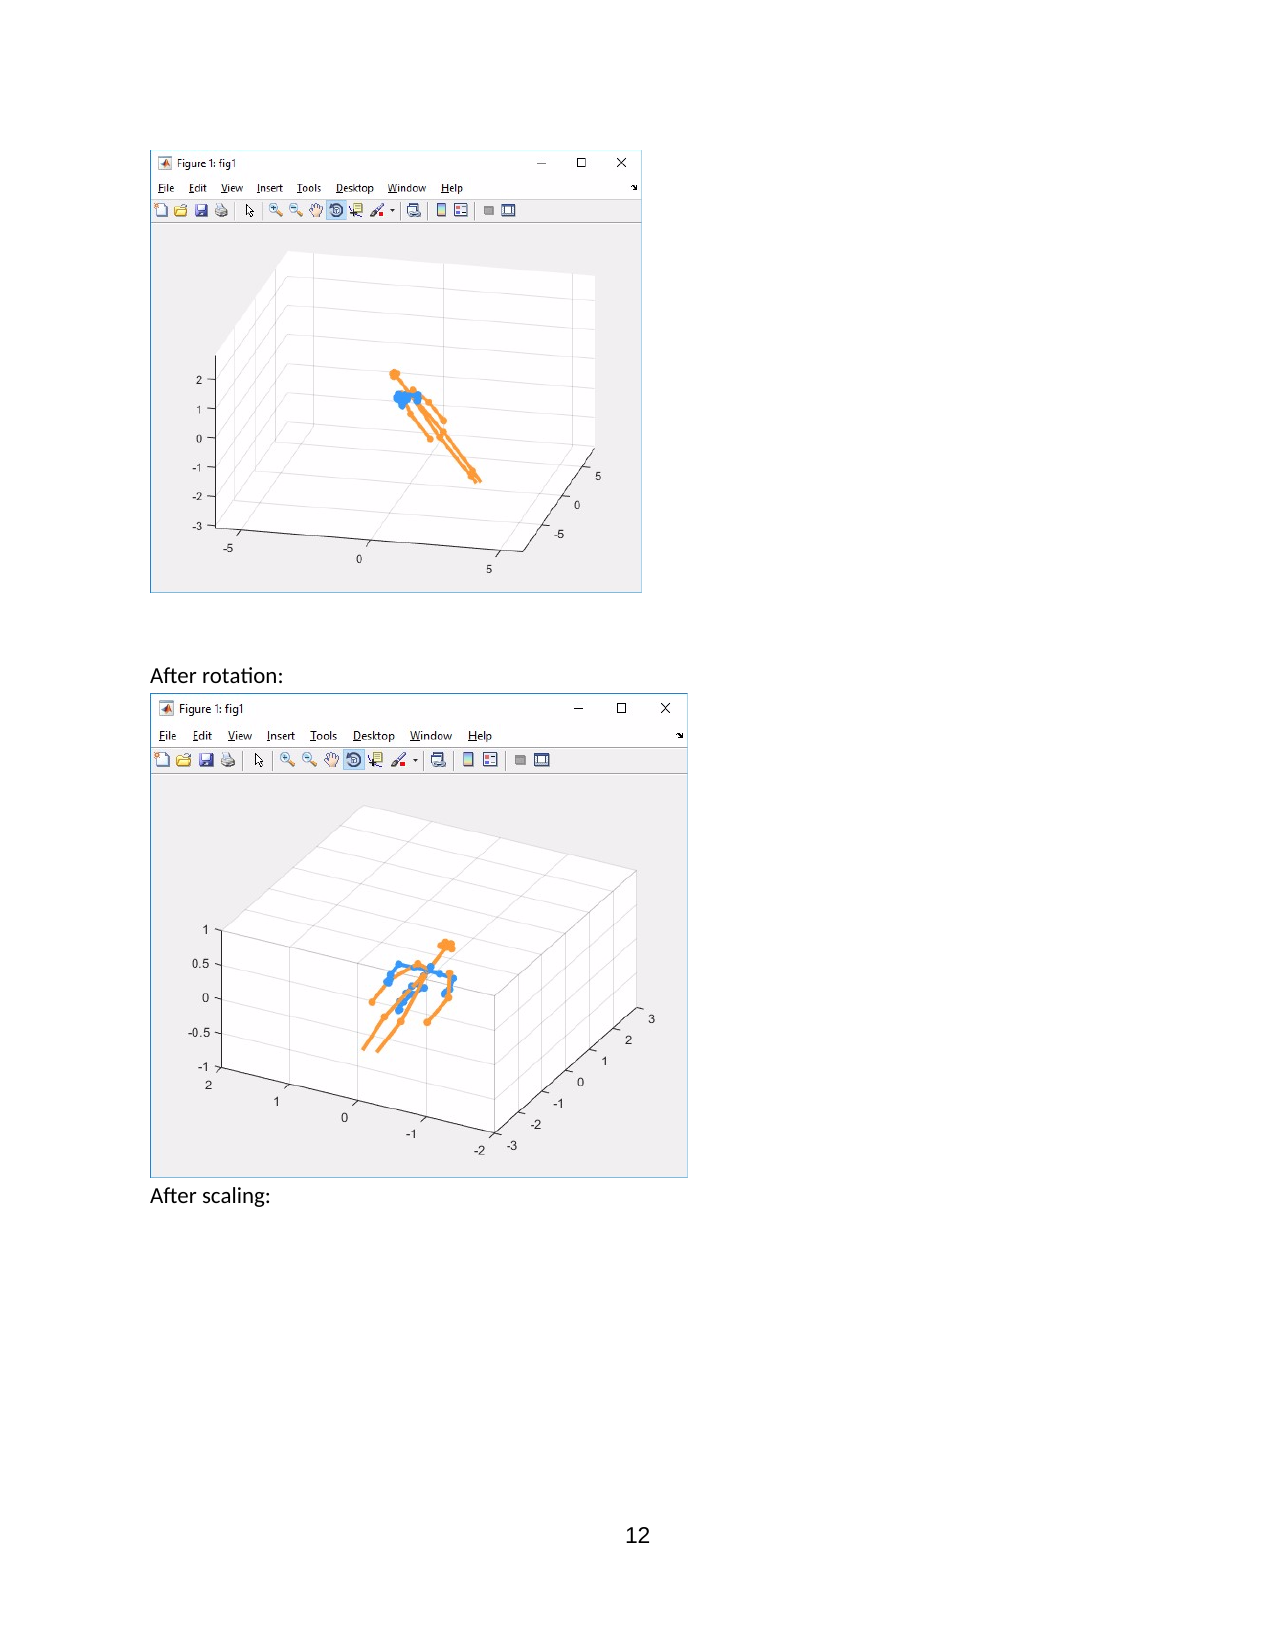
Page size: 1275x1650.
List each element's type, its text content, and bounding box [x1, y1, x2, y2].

text After rotation: [150, 661, 1125, 689]
picture [150, 150, 642, 593]
picture [150, 693, 688, 1178]
text After scaling: [150, 1181, 1125, 1209]
